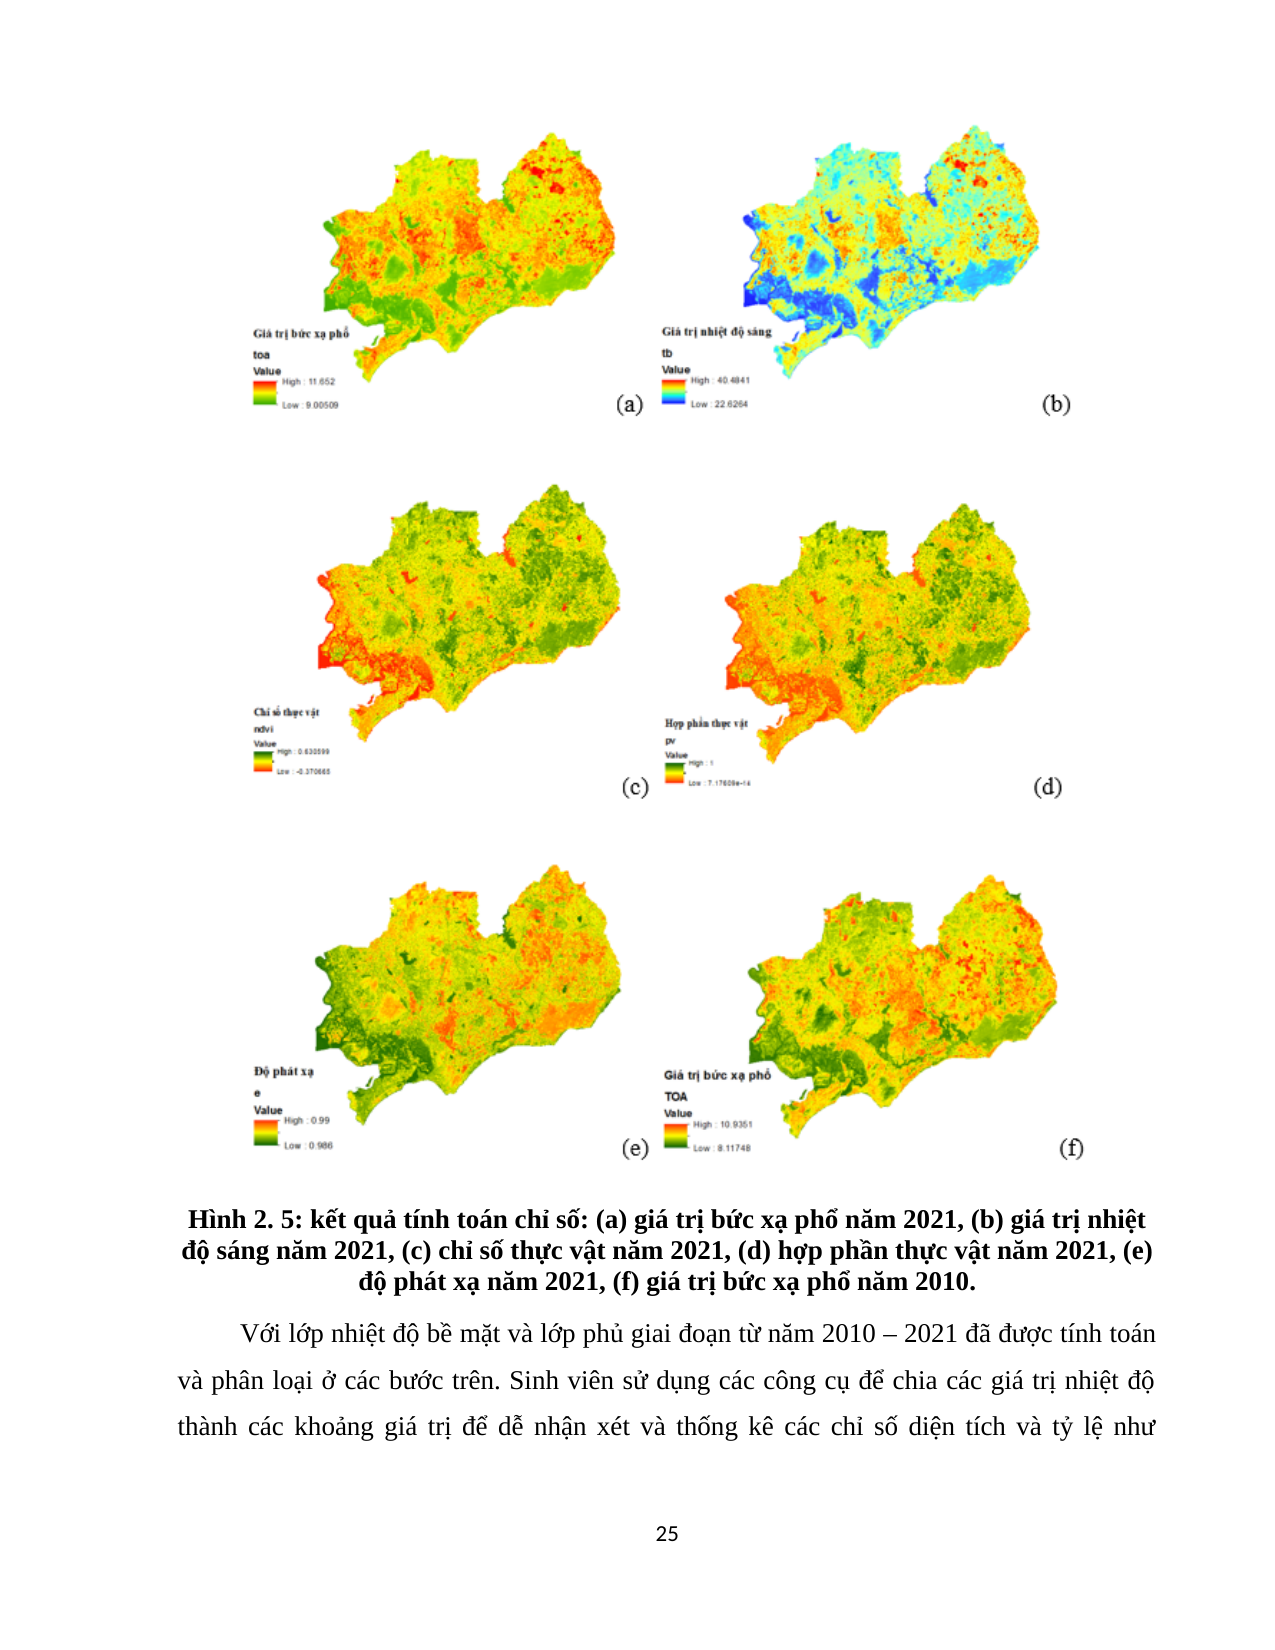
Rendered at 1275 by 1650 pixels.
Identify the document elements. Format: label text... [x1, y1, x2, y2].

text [177, 1317, 1157, 1442]
picture [238, 118, 1096, 1173]
